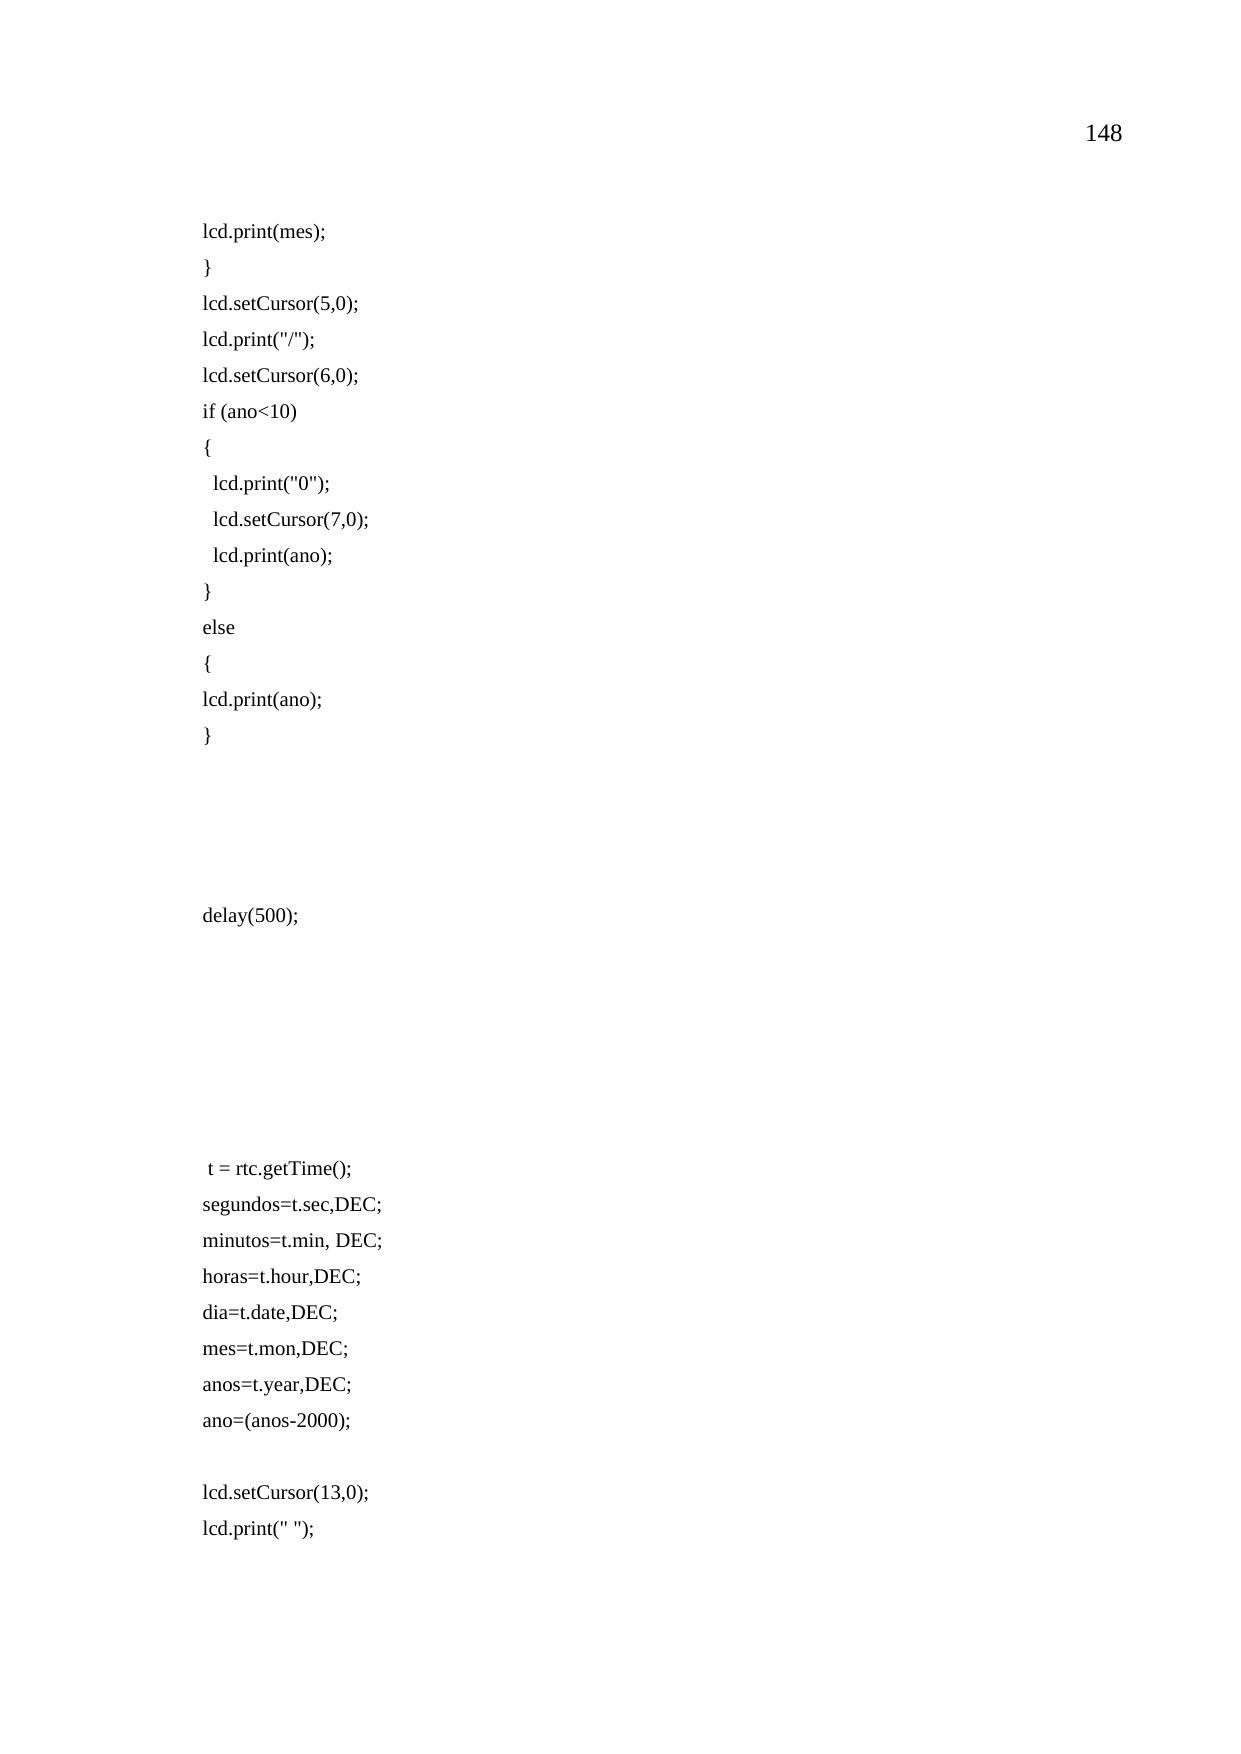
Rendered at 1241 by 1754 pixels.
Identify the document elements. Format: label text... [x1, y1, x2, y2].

text lcd.print(mes); [192, 219, 1122, 243]
text mes=t.mon,DEC; [192, 1336, 1122, 1360]
text lcd.print(" "); [192, 1516, 1122, 1540]
text lcd.setCursor(13,0); [192, 1480, 1122, 1504]
text } [192, 723, 1122, 747]
text } [192, 579, 1122, 603]
text lcd.print(ano); [192, 543, 1122, 567]
text if (ano<10) [192, 399, 1122, 423]
text lcd.setCursor(7,0); [192, 507, 1122, 531]
text lcd.setCursor(6,0); [192, 363, 1122, 387]
text dia=t.date,DEC; [192, 1300, 1122, 1324]
text lcd.setCursor(5,0); [192, 291, 1122, 315]
text minutos=t.min, DEC; [192, 1228, 1122, 1252]
text horas=t.hour,DEC; [192, 1264, 1122, 1288]
text { [192, 651, 1122, 675]
text { [192, 435, 1122, 459]
text delay(500); [192, 903, 1122, 927]
text lcd.print("0"); [192, 471, 1122, 495]
text ano=(anos-2000); [192, 1408, 1122, 1432]
text lcd.print("/"); [192, 327, 1122, 351]
text else [192, 615, 1122, 639]
text t = rtc.getTime(); [192, 1156, 1122, 1180]
text anos=t.year,DEC; [192, 1372, 1122, 1396]
text segundos=t.sec,DEC; [192, 1192, 1122, 1216]
text } [192, 255, 1122, 279]
text lcd.print(ano); [192, 687, 1122, 711]
